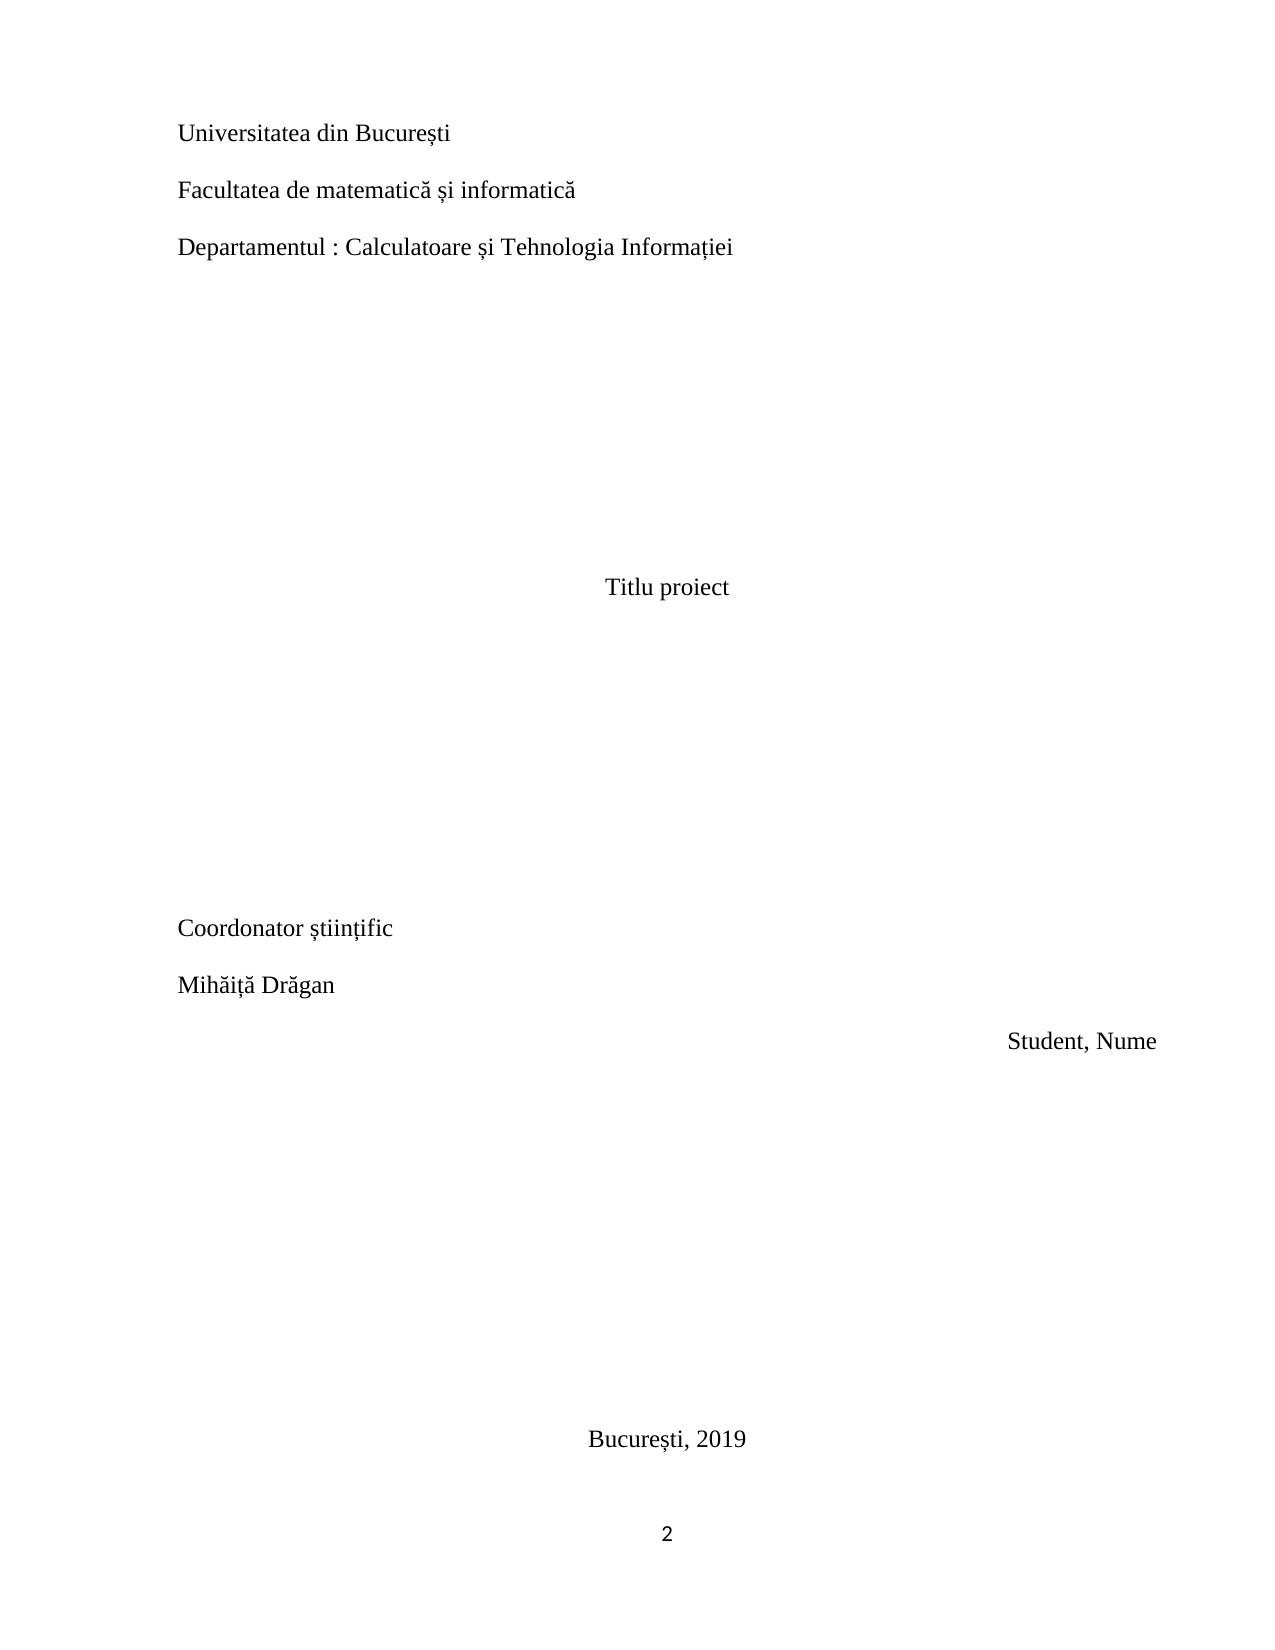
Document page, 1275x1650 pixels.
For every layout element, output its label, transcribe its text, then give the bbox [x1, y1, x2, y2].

text Universitatea din București [177, 118, 1157, 147]
text Departamentul : Calculatoare și Tehnologia Informației [177, 232, 1157, 260]
text Mihăiță Drăgan [177, 970, 1157, 998]
text București, 2019 [177, 1424, 1157, 1453]
text Titlu proiect [177, 572, 1157, 601]
text Coordonator științific [177, 913, 1157, 942]
text Student, Nume [177, 1026, 1157, 1055]
text Facultatea de matematică și informatică [177, 175, 1157, 204]
